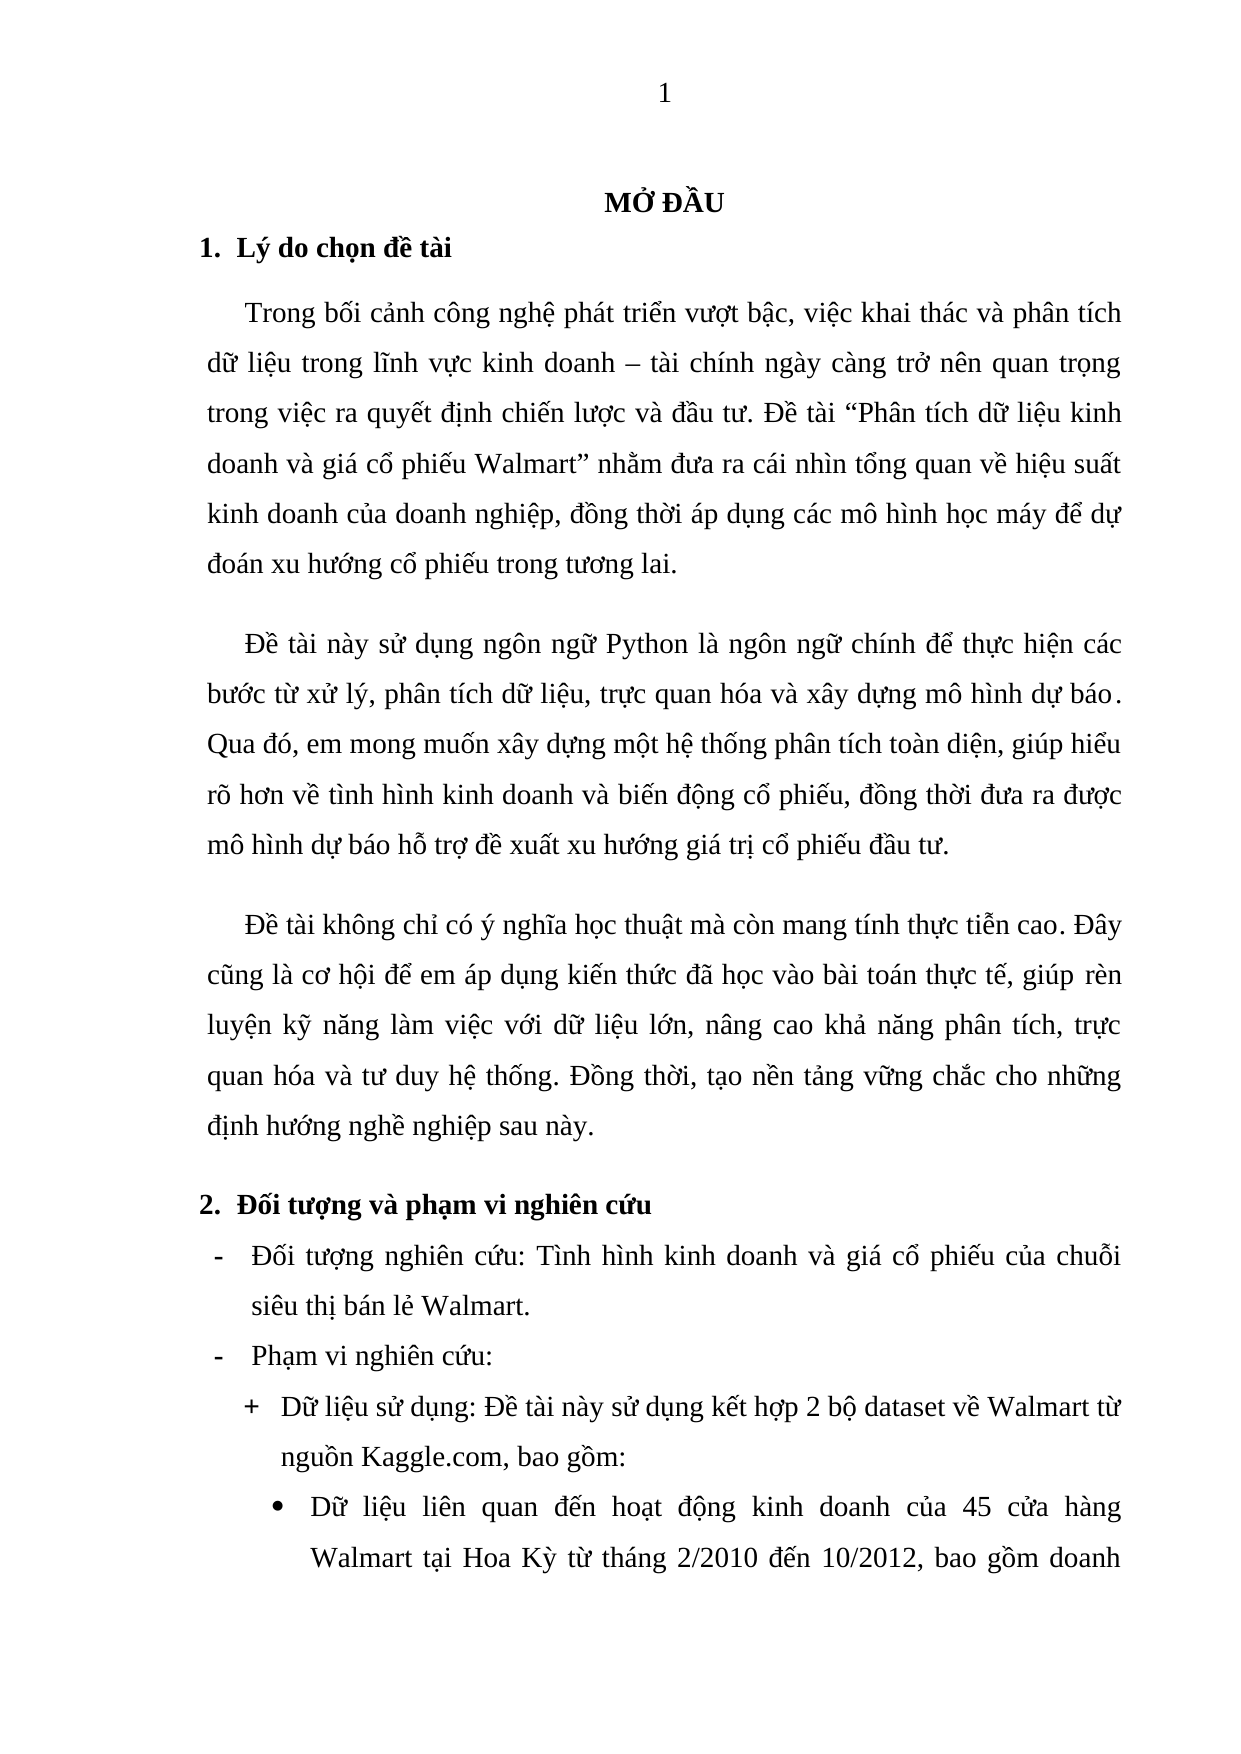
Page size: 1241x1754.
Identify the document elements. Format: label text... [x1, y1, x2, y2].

list Đối tượng và phạm vi nghiên cứu [199, 1187, 1122, 1221]
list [273, 1489, 1122, 1573]
subtitle MỞ ĐẦU [207, 185, 1122, 219]
text Đề tài không chỉ có ý nghĩa học thuật mà còn mang tính thực tiễn cao. Đây cũng là cơ hội để em áp dụng kiến thức đã học vào bài toán thực tế, giúp rèn luyện kỹ năng làm việc với dữ liệu lớn, nâng cao khả năng phân tích, trực quan hóa và tư duy hệ thống. Đồng thời, tạo nền tảng vững chắc cho những định hướng nghề nghiệp sau này. [207, 907, 1122, 1142]
list Phạm vi nghiên cứu: [214, 1338, 1122, 1372]
text Đề tài này sử dụng ngôn ngữ Python là ngôn ngữ chính để thực hiện các bước từ xử lý, phân tích dữ liệu, trực quan hóa và xây dựng mô hình dự báo. Qua đó, em mong muốn xây dựng một hệ thống phân tích toàn diện, giúp hiểu rõ hơn về tình hình kinh doanh và biến động cổ phiếu, đồng thời đưa ra được mô hình dự báo hỗ trợ đề xuất xu hướng giá trị cổ phiếu đầu tư. [207, 626, 1122, 861]
list Đối tượng nghiên cứu: Tình hình kinh doanh và giá cổ phiếu của chuỗi siêu thị bán lẻ Walmart. [214, 1238, 1122, 1322]
text Trong bối cảnh công nghệ phát triển vượt bậc, việc khai thác và phân tích dữ liệu trong lĩnh vực kinh doanh – tài chính ngày càng trở nên quan trọng trong việc ra quyết định chiến lược và đầu tư. Đề tài “Phân tích dữ liệu kinh doanh và giá cổ phiếu Walmart” nhằm đưa ra cái nhìn tổng quan về hiệu suất kinh doanh của doanh nghiệp, đồng thời áp dụng các mô hình học máy để dự đoán xu hướng cổ phiếu trong tương lai. [207, 295, 1122, 580]
list Dữ liệu sử dụng: Đề tài này sử dụng kết hợp 2 bộ dataset về Walmart từ nguồn Kaggle.com, bao gồm: [243, 1389, 1122, 1473]
list Lý do chọn đề tài [199, 230, 1122, 263]
